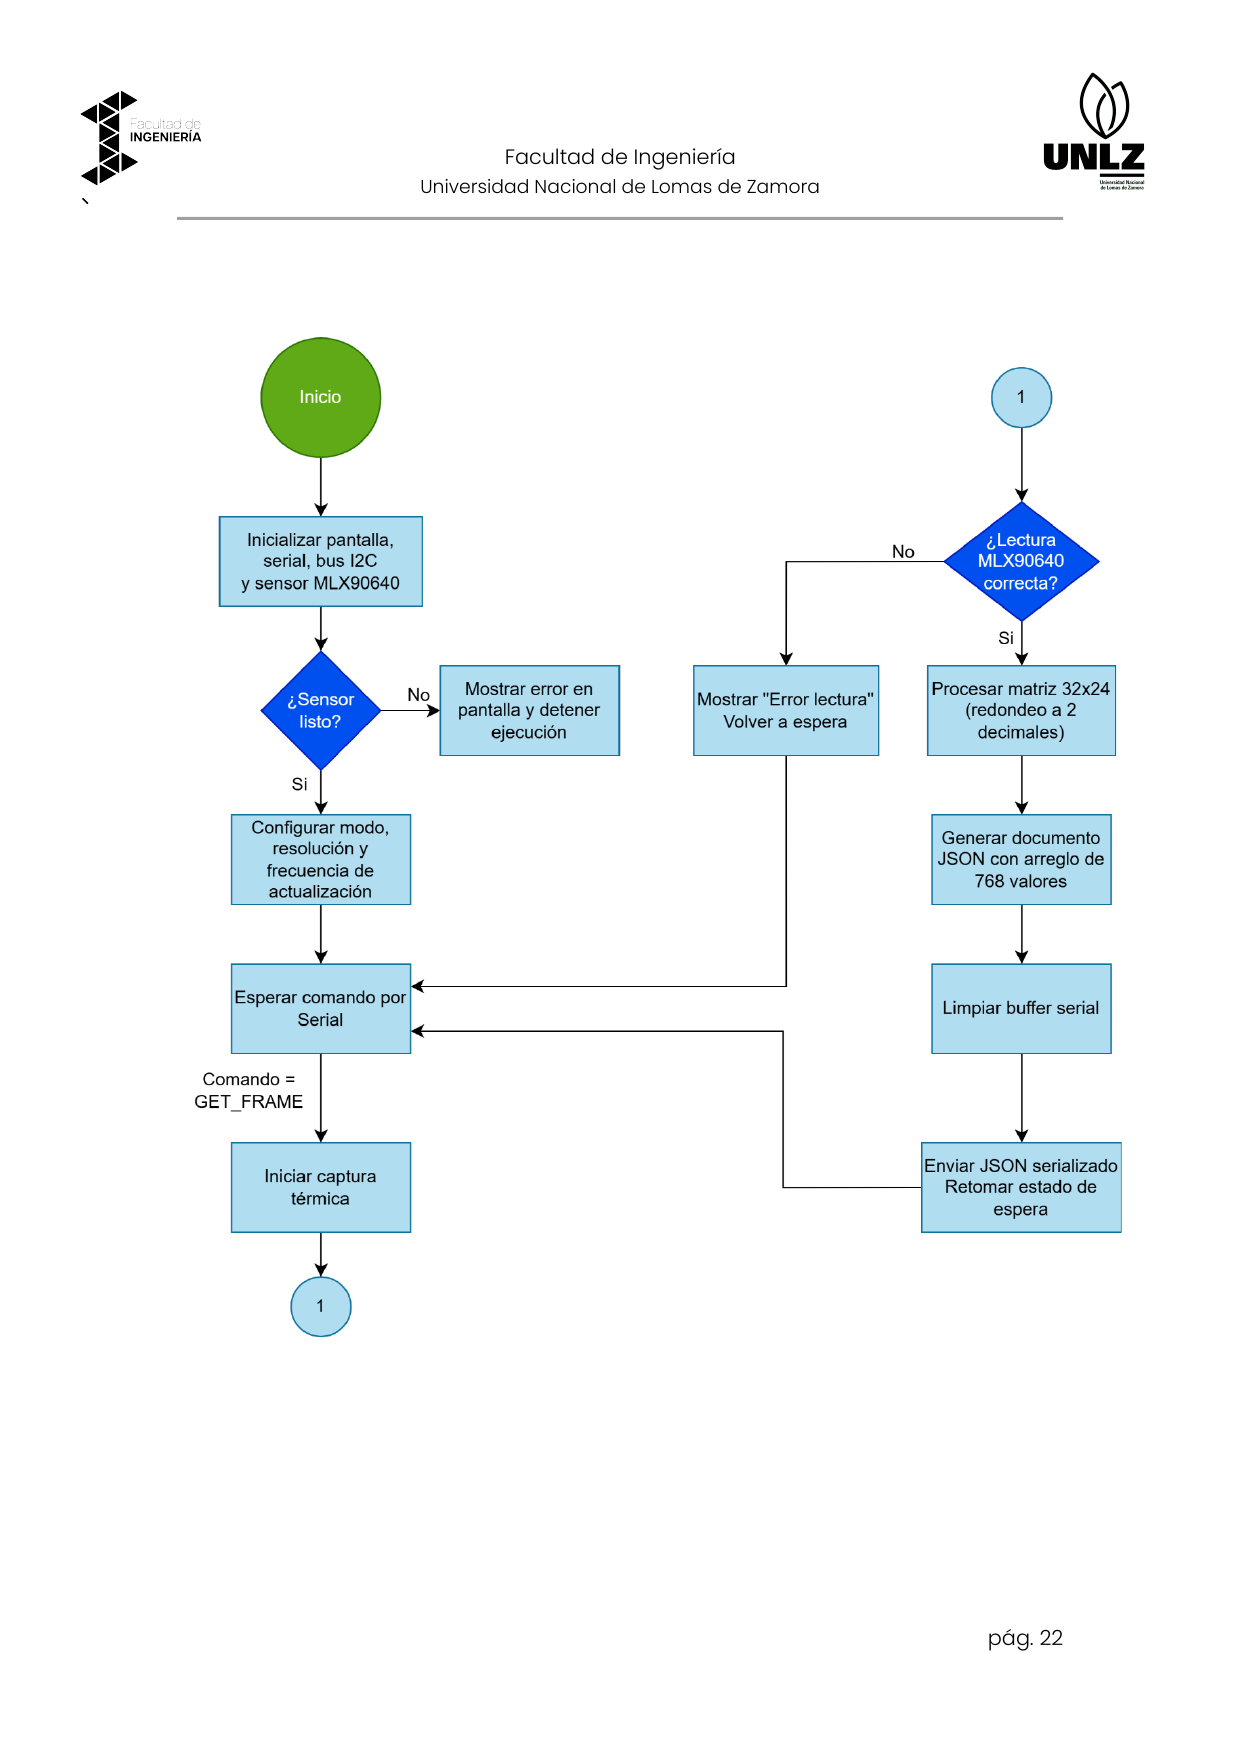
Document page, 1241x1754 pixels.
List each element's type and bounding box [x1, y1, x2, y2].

picture [1029, 66, 1159, 196]
picture [60, 76, 214, 196]
picture [177, 337, 1122, 1337]
